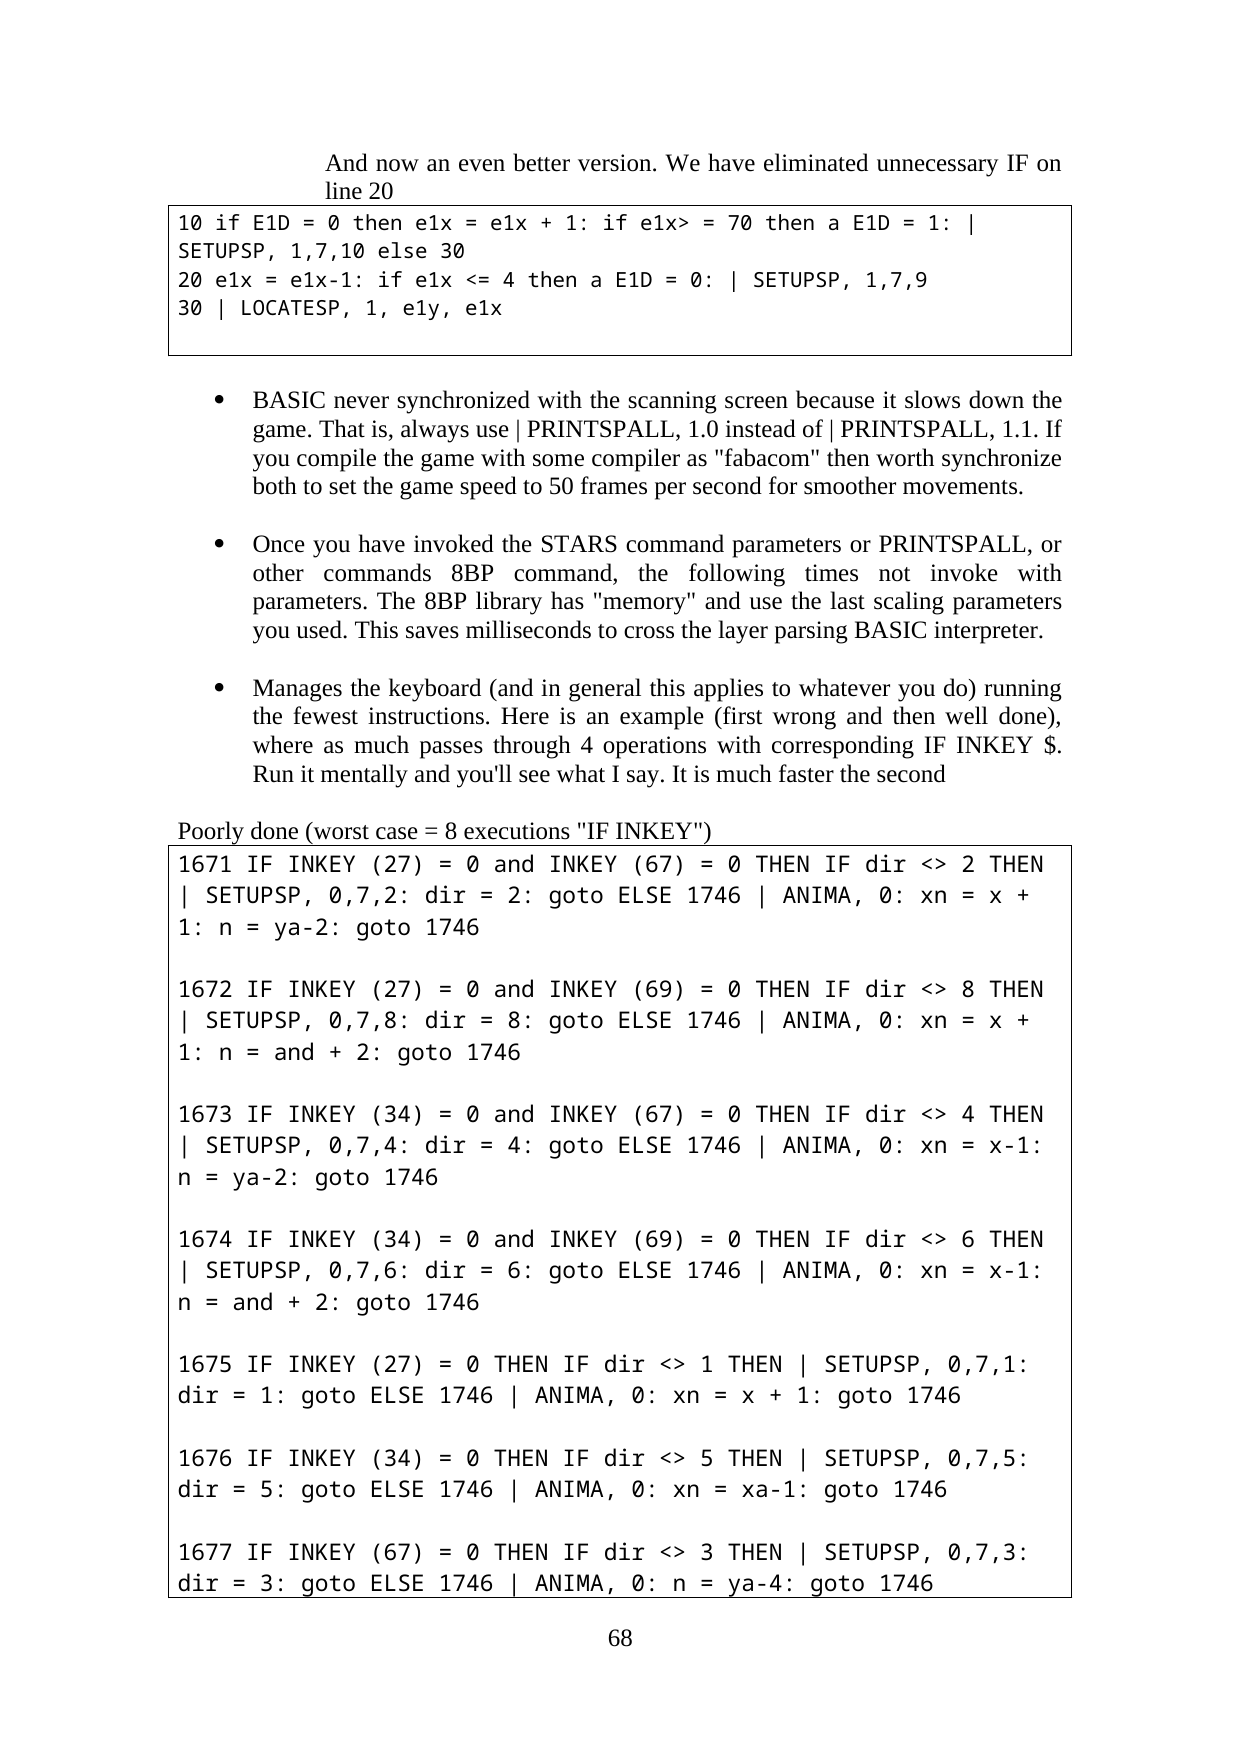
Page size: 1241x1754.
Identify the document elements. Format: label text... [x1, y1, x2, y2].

text 30 | LOCATESP, 1, e1y, e1x [177, 293, 1063, 322]
text 1676 IF INKEY (34) = 0 THEN IF dir <> 5 THEN | SETUPSP, 0,7,5: dir = 5: goto ELSE 1746 | ANIMA, 0: xn = xa-1: goto 1746 [177, 1442, 1063, 1504]
text Poorly done (worst case = 8 executions "IF INKEY") [177, 816, 1063, 845]
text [169, 206, 1071, 265]
text 1675 IF INKEY (27) = 0 THEN IF dir <> 1 THEN | SETUPSP, 0,7,1: dir = 1: goto ELSE 1746 | ANIMA, 0: xn = x + 1: goto 1746 [177, 1348, 1063, 1411]
text 20 e1x = e1x-1: if e1x <= 4 then a E1D = 0: | SETUPSP, 1,7,9 [177, 265, 1063, 293]
text 1677 IF INKEY (67) = 0 THEN IF dir <> 3 THEN | SETUPSP, 0,7,3: dir = 3: goto ELSE 1746 | ANIMA, 0: n = ya-4: goto 1746 [177, 1536, 1063, 1597]
list Once you have invoked the STARS command parameters or PRINTSPALL, or other commands 8BP command, the following times not invoke with parameters. The 8BP library has "memory" and use the last scaling parameters you used. This saves milliseconds to cross the layer parsing BASIC interpreter. [215, 529, 1063, 644]
text 1673 IF INKEY (34) = 0 and INKEY (67) = 0 THEN IF dir <> 4 THEN | SETUPSP, 0,7,4: dir = 4: goto ELSE 1746 | ANIMA, 0: xn = x-1: n = ya-2: goto 1746 [177, 1098, 1063, 1192]
list Manages the keyboard (and in general this applies to whatever you do) running the fewest instructions. Here is an example (first wrong and then well done), where as much passes through 4 operations with corresponding IF INKEY $. Run it mentally and you'll see what I say. It is much faster the second [215, 673, 1063, 788]
text 1674 IF INKEY (34) = 0 and INKEY (69) = 0 THEN IF dir <> 6 THEN | SETUPSP, 0,7,6: dir = 6: goto ELSE 1746 | ANIMA, 0: xn = x-1: n = and + 2: goto 1746 [177, 1223, 1063, 1317]
text And now an even better version. We have eliminated unnecessary IF on line 20 [325, 148, 1063, 205]
text 1672 IF INKEY (27) = 0 and INKEY (69) = 0 THEN IF dir <> 8 THEN | SETUPSP, 0,7,8: dir = 8: goto ELSE 1746 | ANIMA, 0: xn = x + 1: n = and + 2: goto 1746 [177, 973, 1063, 1067]
text 1671 IF INKEY (27) = 0 and INKEY (67) = 0 THEN IF dir <> 2 THEN | SETUPSP, 0,7,2: dir = 2: goto ELSE 1746 | ANIMA, 0: xn = x + 1: n = ya-2: goto 1746 [169, 846, 1071, 942]
list BASIC never synchronized with the scanning screen because it slows down the game. That is, always use | PRINTSPALL, 1.0 instead of | PRINTSPALL, 1.1. If you compile the game with some compiler as "fabacom" then worth synchronize both to set the game speed to 50 frames per second for smoother movements. [215, 385, 1063, 500]
